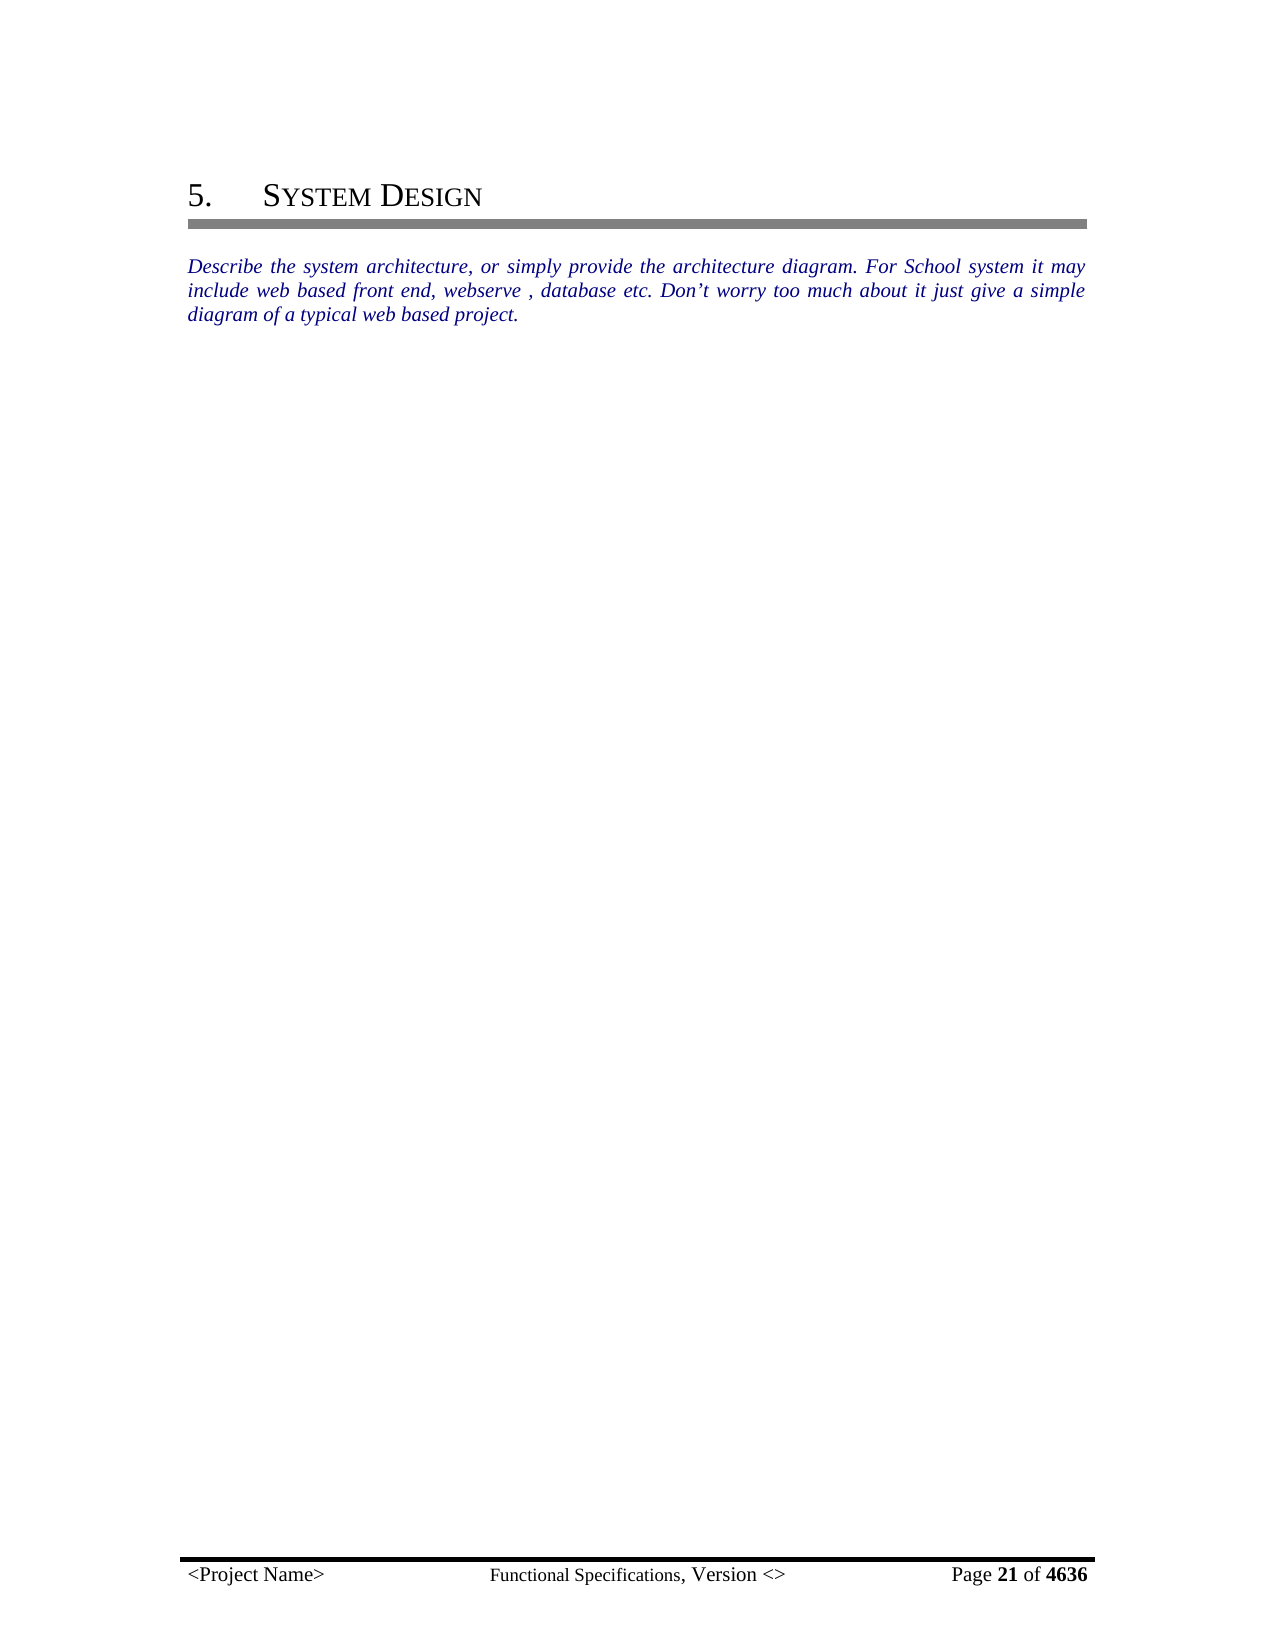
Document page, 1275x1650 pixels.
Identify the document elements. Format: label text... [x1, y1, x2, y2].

text Describe the system architecture, or simply provide the architecture diagram. For School system it may include web based front end, webserve , database etc. Don’t worry too much about it just give a simple diagram of a typical web based project. [187, 254, 1087, 326]
subtitle System Design [187, 175, 1087, 229]
